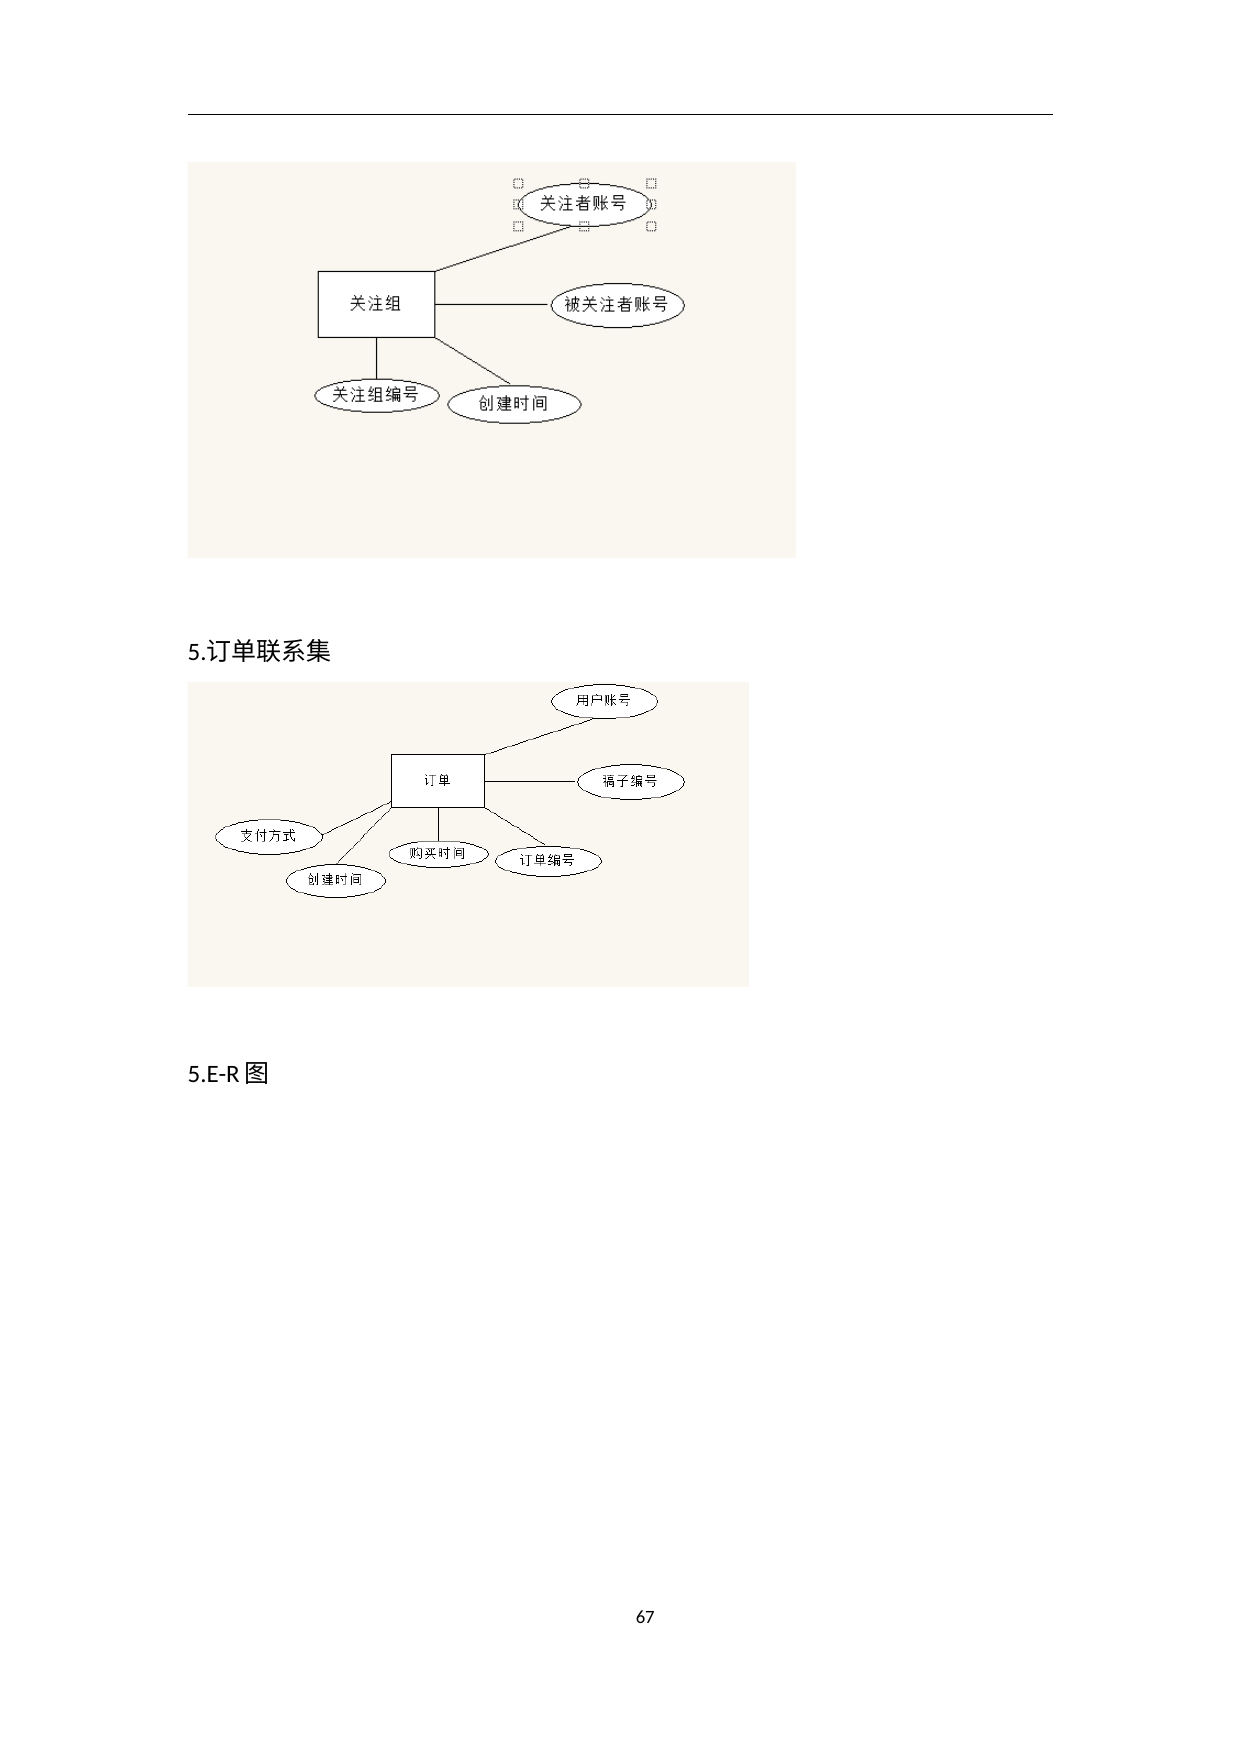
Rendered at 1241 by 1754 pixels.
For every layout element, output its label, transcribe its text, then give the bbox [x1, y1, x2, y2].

text 5.E-R图 [187, 1039, 1053, 1104]
picture [187, 162, 797, 558]
picture [187, 682, 749, 987]
text 5.订单联系集 [187, 617, 1053, 682]
